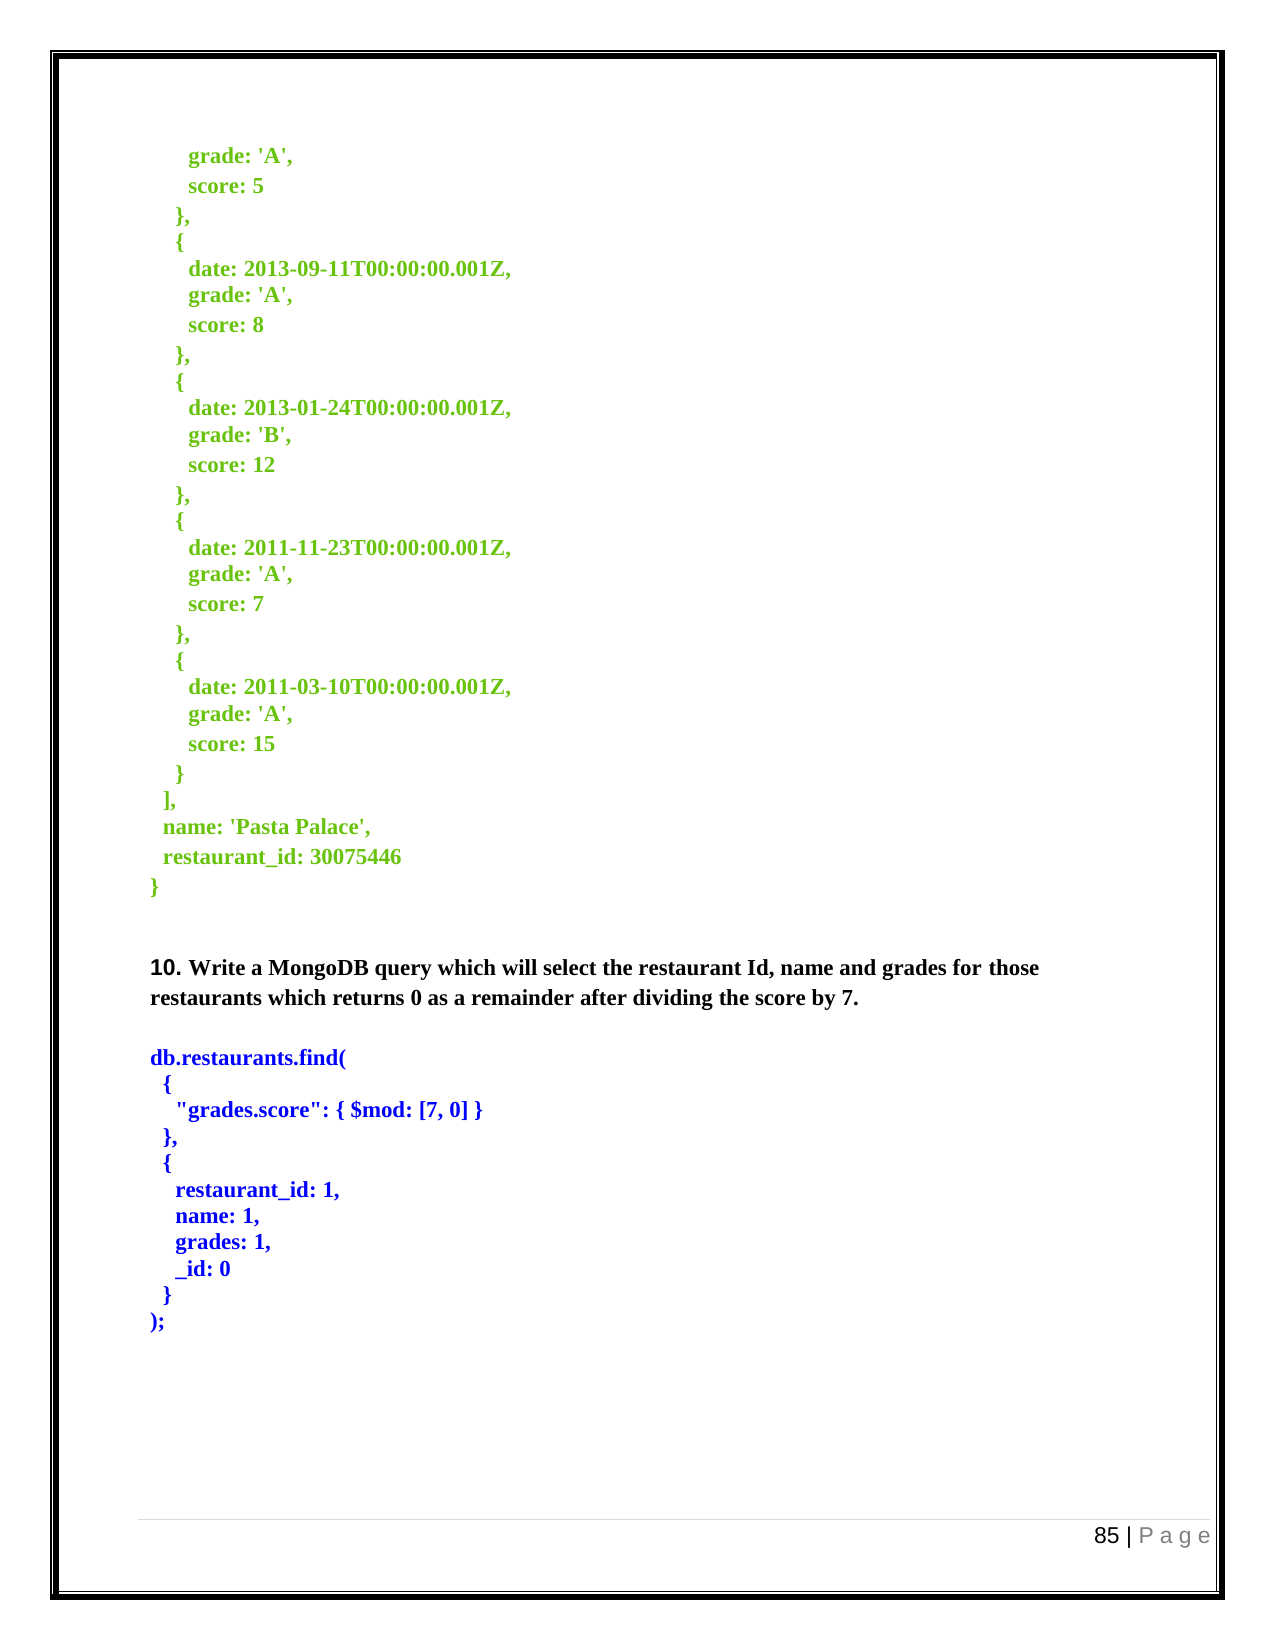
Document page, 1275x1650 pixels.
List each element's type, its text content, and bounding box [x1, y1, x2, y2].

text date: 2011-03-10T00:00:00.001Z, [188, 673, 1210, 699]
text date: 2013-01-24T00:00:00.001Z, [188, 394, 1210, 421]
text }, [175, 481, 1210, 507]
text restaurants which returns 0 as a remainder after dividing the score by 7. [150, 984, 1210, 1010]
text date: 2011-11-23T00:00:00.001Z, [188, 534, 1210, 560]
text grade: 'A', score: 7 [188, 560, 301, 617]
text name: 'Pasta Palace', restaurant_id: 30075446 [163, 813, 424, 869]
text restaurant_id: 1, [175, 1176, 1210, 1202]
text }, [175, 342, 1210, 368]
text name: 1, [175, 1202, 1210, 1228]
text { [163, 1149, 1210, 1176]
text grades: 1, [175, 1228, 1210, 1255]
text } [150, 873, 1210, 899]
text { [163, 1070, 1210, 1097]
text { [175, 228, 1210, 255]
text }, [175, 621, 1210, 647]
text db.restaurants.find( [150, 1044, 1210, 1070]
text { [175, 647, 1210, 673]
text { [175, 507, 1210, 534]
text } [175, 760, 1210, 786]
text grade: 'B', score: 12 [188, 421, 301, 477]
text }, [163, 1123, 1210, 1149]
text }, [175, 202, 1210, 228]
text grade: 'A', score: 15 [188, 699, 301, 756]
text ], [163, 786, 1210, 813]
list Write a MongoDB query which will select the restaurant Id, name and grades for those [150, 953, 1058, 980]
text } [163, 1281, 1210, 1307]
text ); [150, 1307, 1210, 1334]
text date: 2013-09-11T00:00:00.001Z, [188, 255, 1210, 281]
text grade: 'A', score: 8 [188, 281, 301, 338]
text "grades.score": { $mod: [7, 0] } [175, 1097, 1210, 1123]
text { [175, 368, 1210, 394]
text _id: 0 [175, 1255, 1210, 1281]
text grade: 'A', score: 5 [188, 142, 301, 198]
